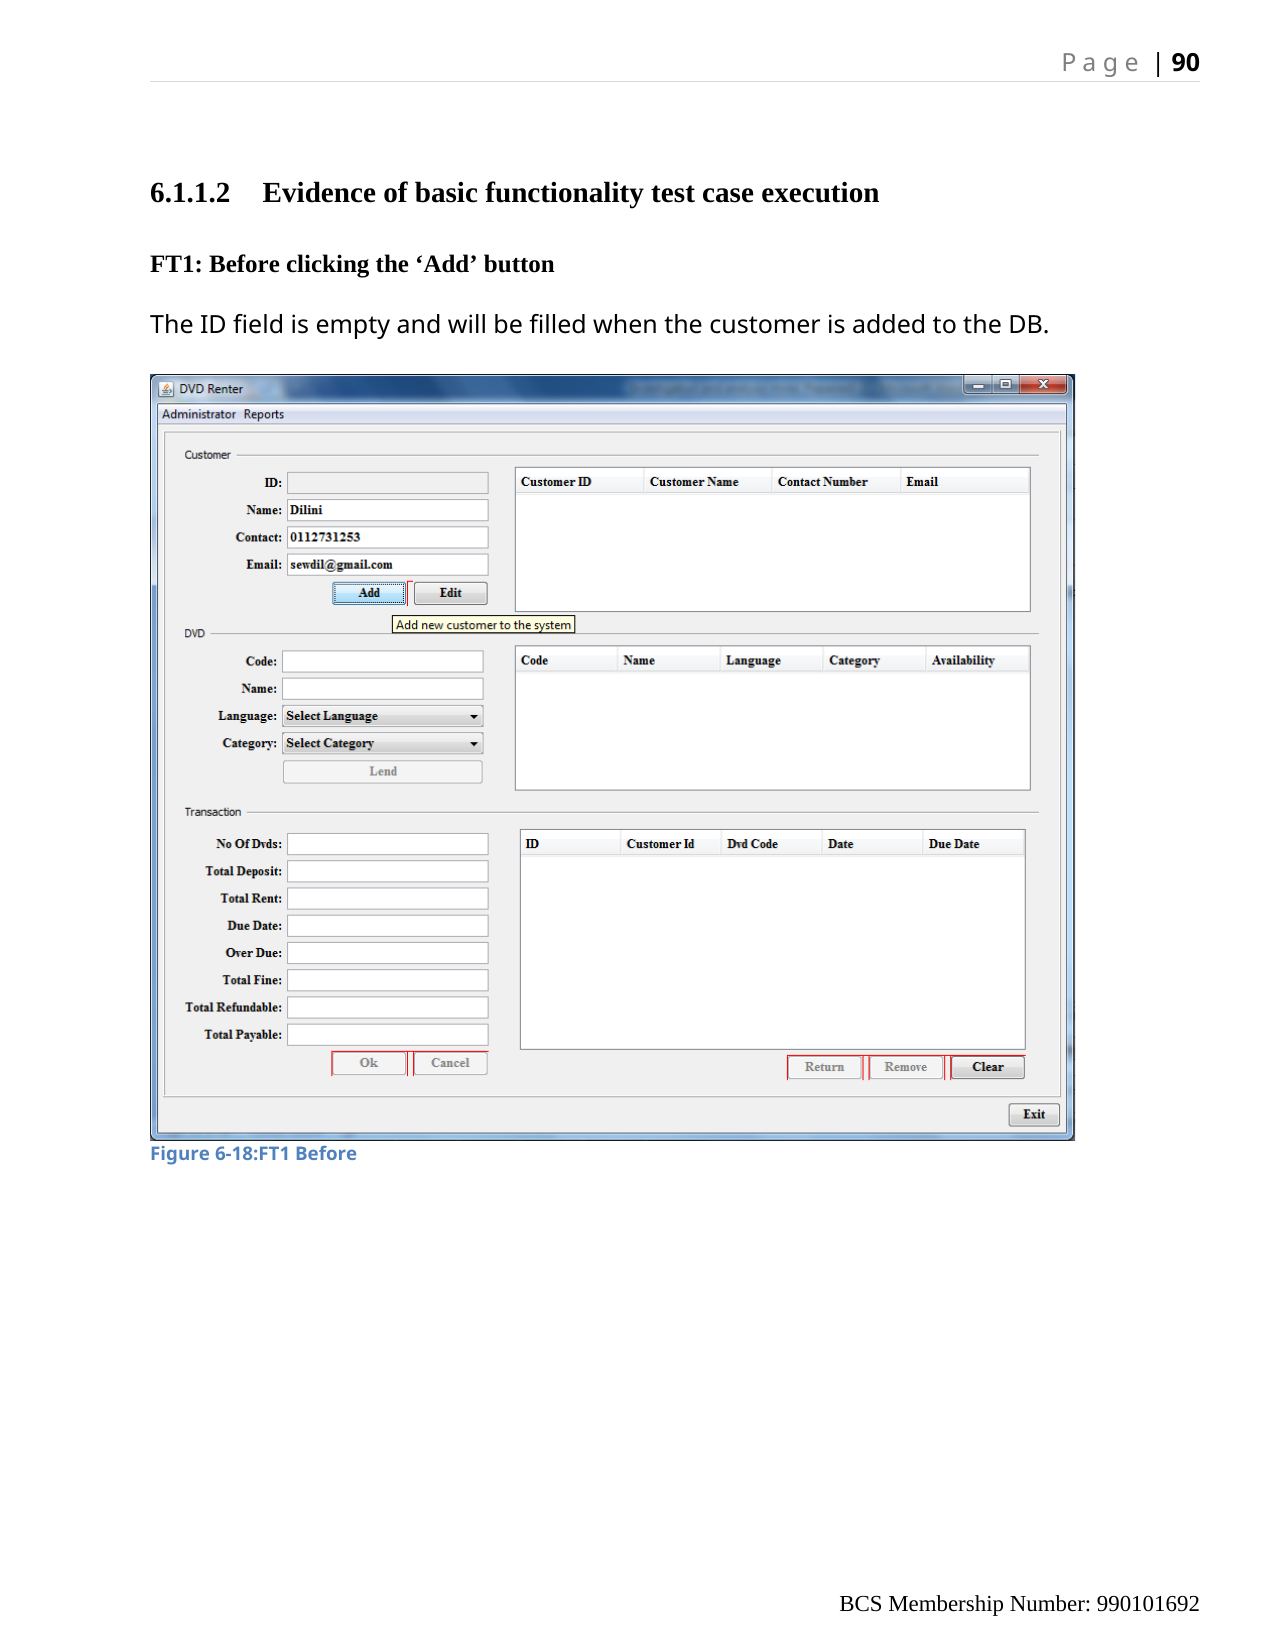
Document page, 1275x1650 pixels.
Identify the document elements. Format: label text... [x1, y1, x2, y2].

text FT1: Before clicking the ‘Add’ button [150, 249, 1200, 278]
subtitle Evidence of basic functionality test case execution [150, 175, 1200, 208]
picture [150, 374, 1075, 1141]
text The ID field is empty and will be filled when the customer is added to the DB. [150, 306, 1200, 340]
